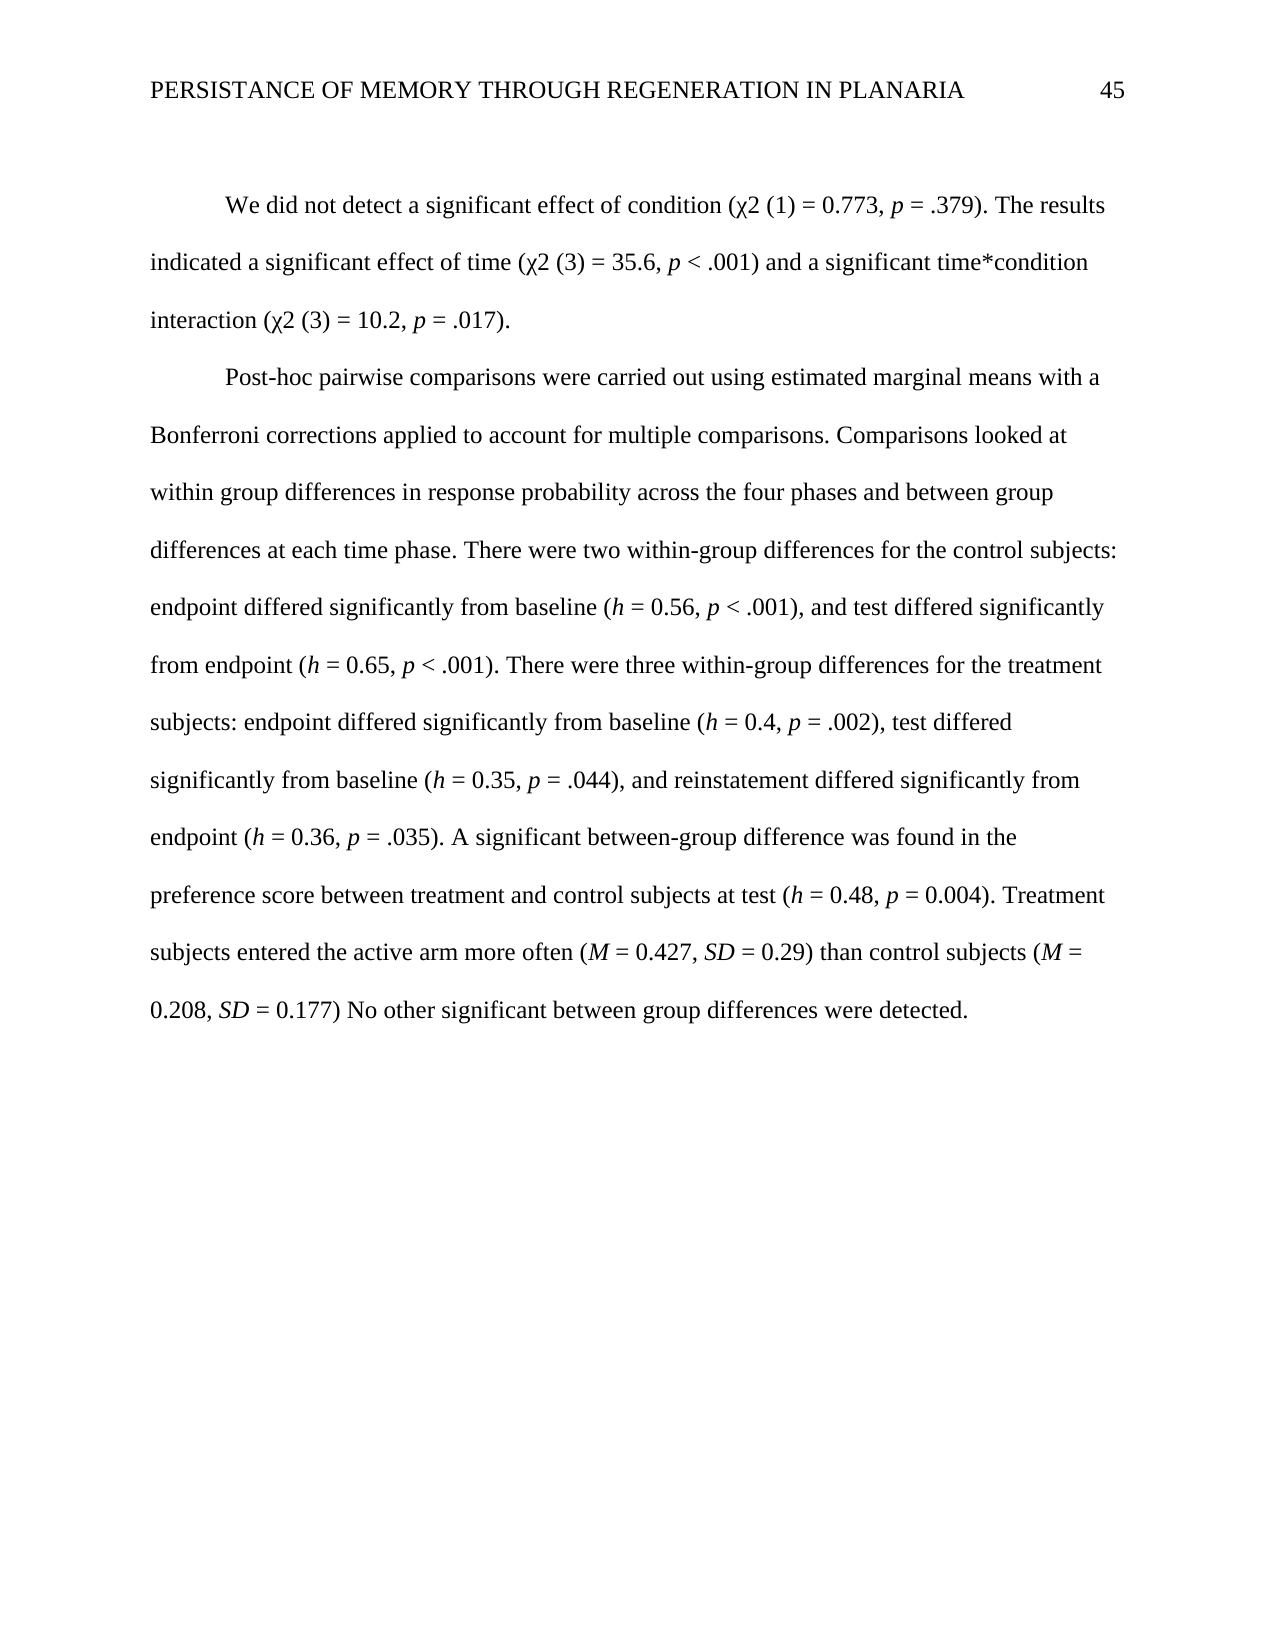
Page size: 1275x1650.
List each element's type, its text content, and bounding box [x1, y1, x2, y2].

text We did not detect a significant effect of condition (χ2 (1) = 0.773, p = .379). The results indicated a significant effect of time (χ2 (3) = 35.6, p < .001) and a significant time*condition interaction (χ2 (3) = 10.2, p = .017). [150, 190, 1125, 334]
text Post-hoc pairwise comparisons were carried out using estimated marginal means with a Bonferroni corrections applied to account for multiple comparisons. Comparisons looked at within group differences in response probability across the four phases and between group differences at each time phase. There were two within-group differences for the control subjects: endpoint differed significantly from baseline (h = 0.56, p < .001), and test differed significantly from endpoint (h = 0.65, p < .001). There were three within-group differences for the treatment subjects: endpoint differed significantly from baseline (h = 0.4, p = .002), test differed significantly from baseline (h = 0.35, p = .044), and reinstatement differed significantly from endpoint (h = 0.36, p = .035). A significant between-group difference was found in the preference score between treatment and control subjects at test (h = 0.48, p = 0.004). Treatment subjects entered the active arm more often (M = 0.427, SD = 0.29) than control subjects (M = 0.208, SD = 0.177) No other significant between group differences were detected. [150, 362, 1125, 1024]
